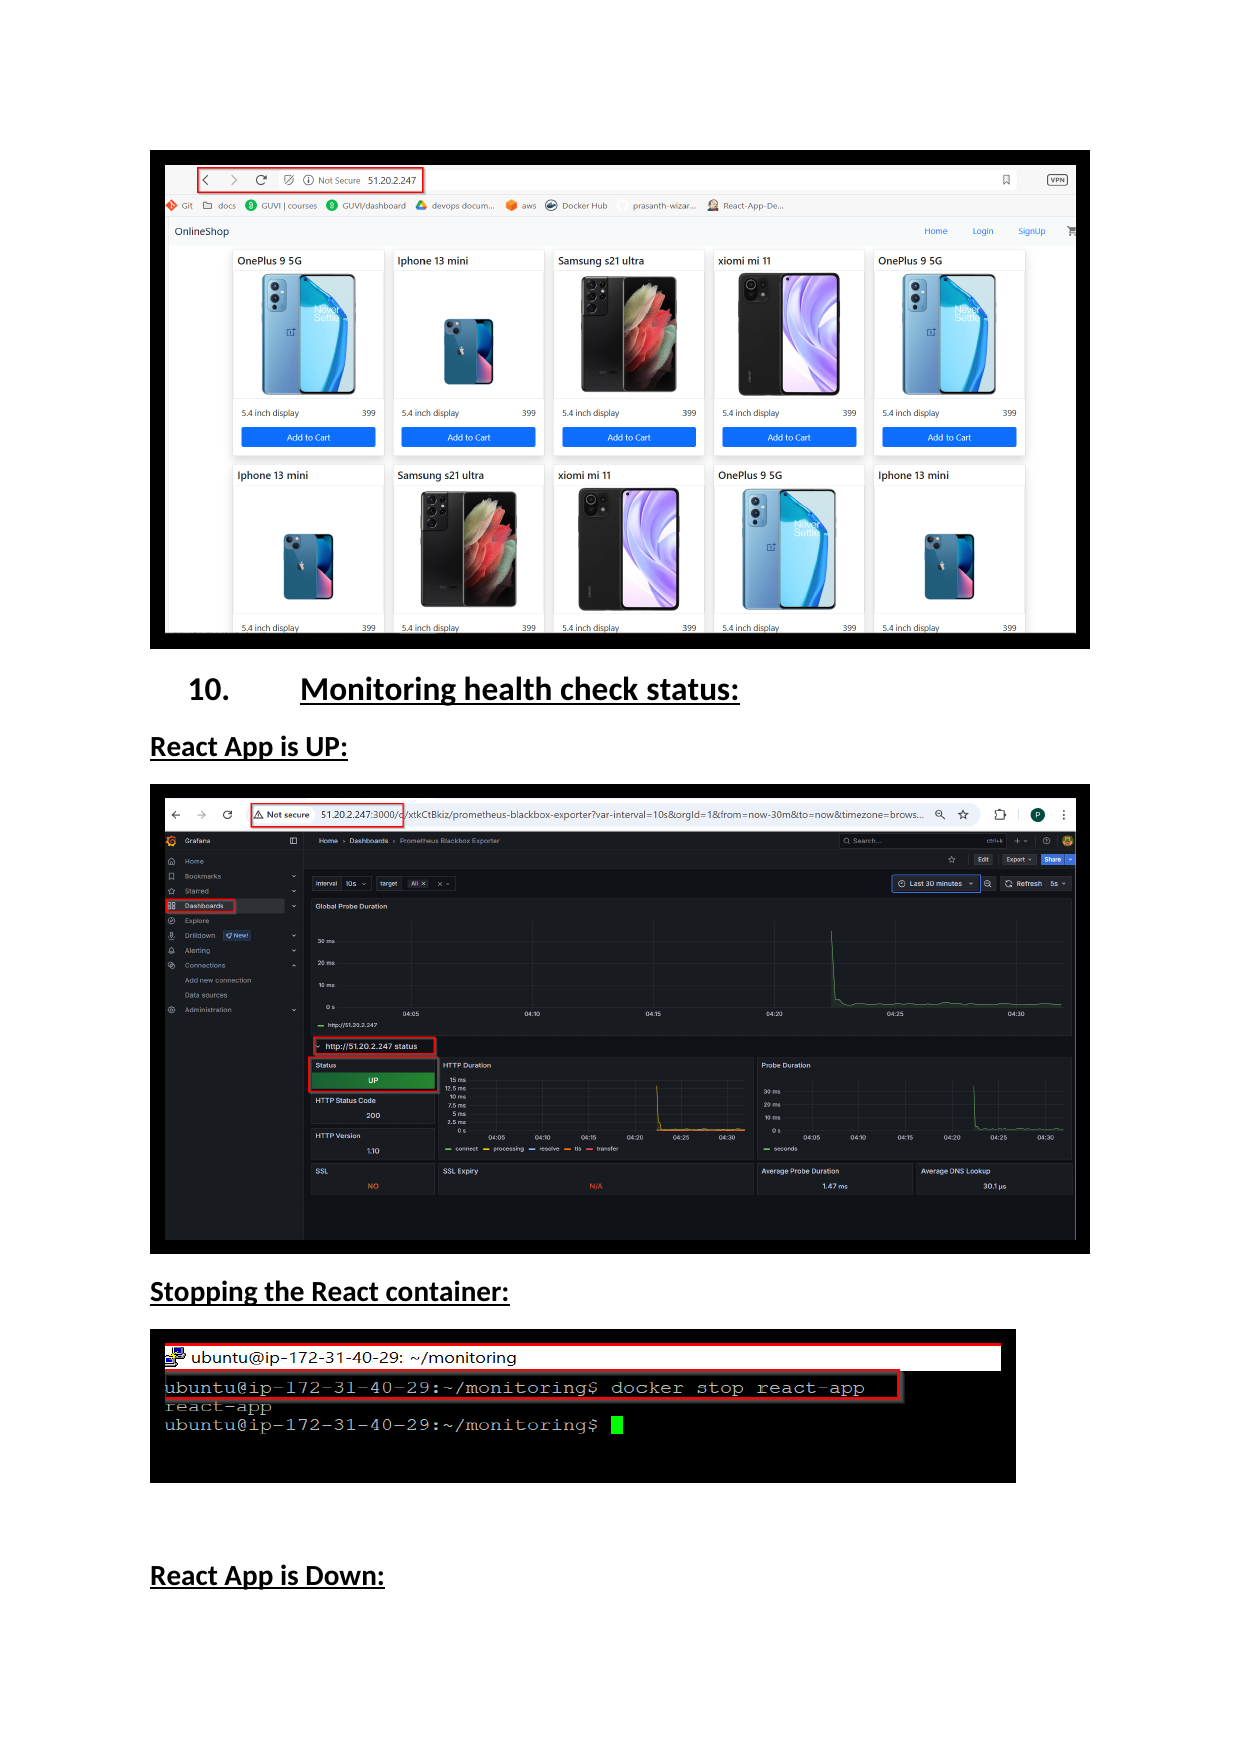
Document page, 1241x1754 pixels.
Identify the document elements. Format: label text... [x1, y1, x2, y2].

text React App is UP: [150, 728, 1090, 764]
picture [165, 798, 1076, 1240]
picture [165, 165, 1076, 634]
text Stopping the React container: [150, 1273, 1090, 1309]
picture [165, 1343, 1001, 1468]
text React App is Down: [150, 1557, 1090, 1592]
list Monitoring health check status: [187, 668, 1090, 708]
